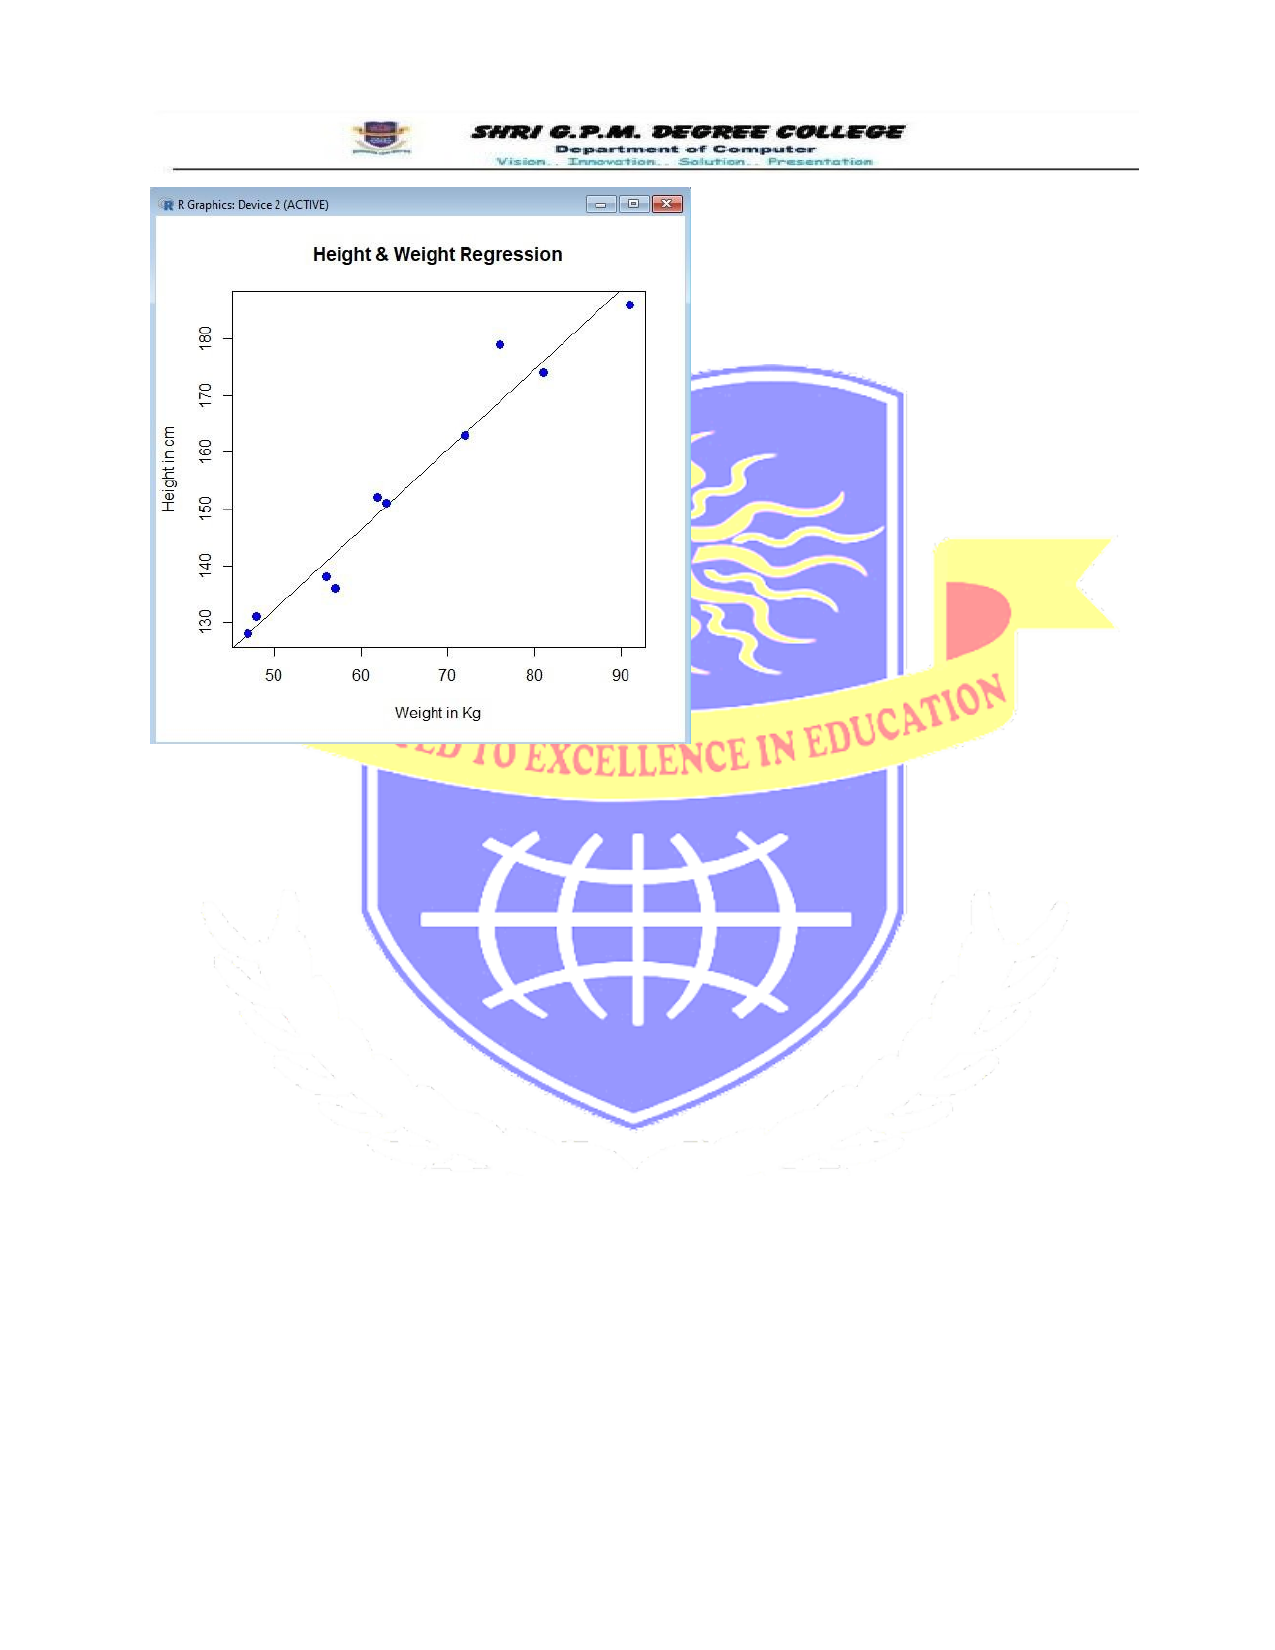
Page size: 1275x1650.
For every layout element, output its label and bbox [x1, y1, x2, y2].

picture [153, 110, 1139, 174]
picture [150, 187, 1127, 1176]
